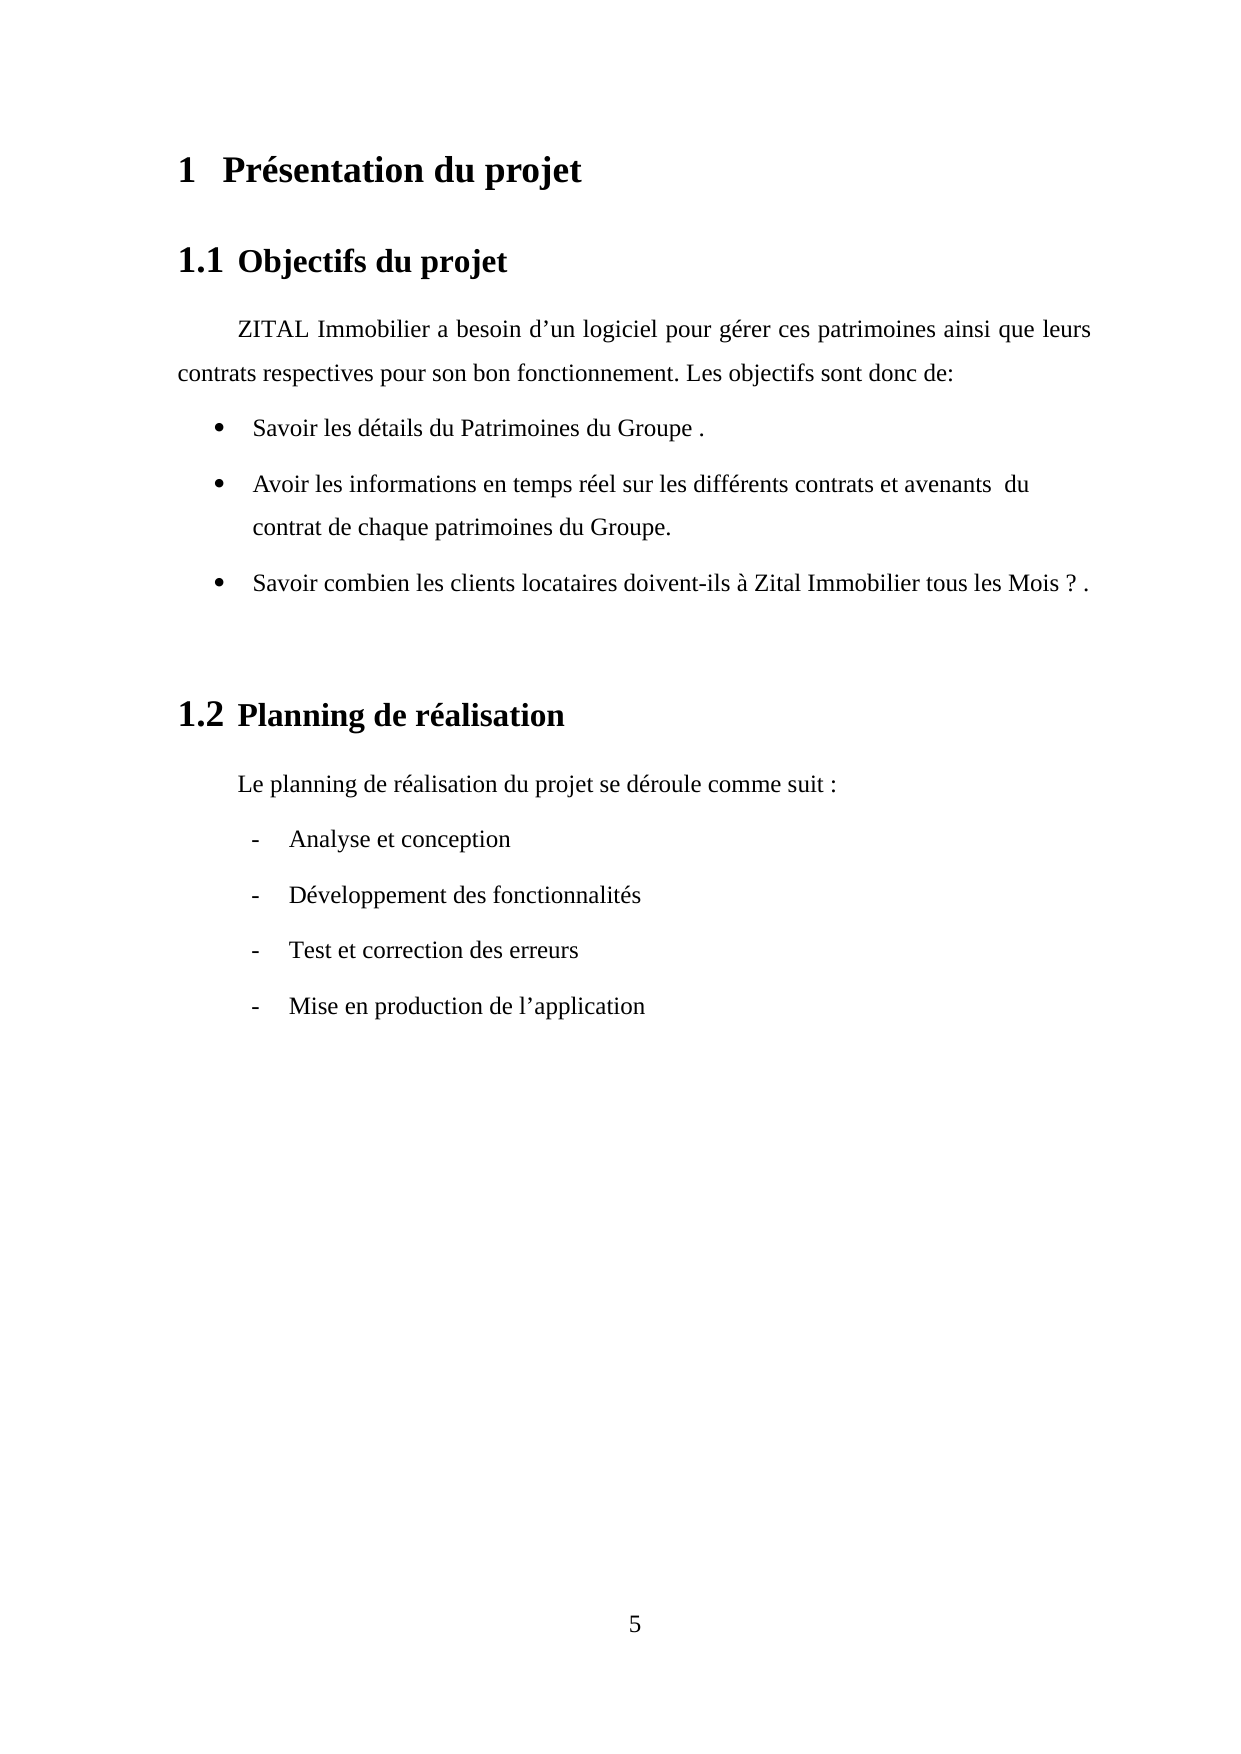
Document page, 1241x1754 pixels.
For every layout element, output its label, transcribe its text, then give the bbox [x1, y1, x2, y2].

list Avoir les informations en temps réel sur les différents contrats et avenants du contrat de chaque patrimoines du Groupe. [215, 469, 1092, 541]
list Savoir combien les clients locataires doivent-ils à Zital Immobilier tous les Mois ? . [215, 568, 1092, 596]
list Mise en production de l’application [251, 991, 1092, 1020]
subtitle Planning de réalisation [177, 691, 1092, 734]
list Test et correction des erreurs [251, 936, 1092, 964]
text ZITAL Immobilier a besoin d’un logiciel pour gérer ces patrimoines ainsi que leurs contrats respectives pour son bon fonctionnement. Les objectifs sont donc de: [177, 314, 1092, 386]
list Développement des fonctionnalités [251, 880, 1092, 909]
subtitle Objectifs du projet [177, 237, 1092, 281]
subtitle Présentation du projet [177, 148, 1092, 191]
list Analyse et conception [251, 824, 1092, 853]
text Le planning de réalisation du projet se déroule comme suit : [177, 769, 1092, 797]
list Savoir les détails du Patrimoines du Groupe . [215, 413, 1092, 442]
